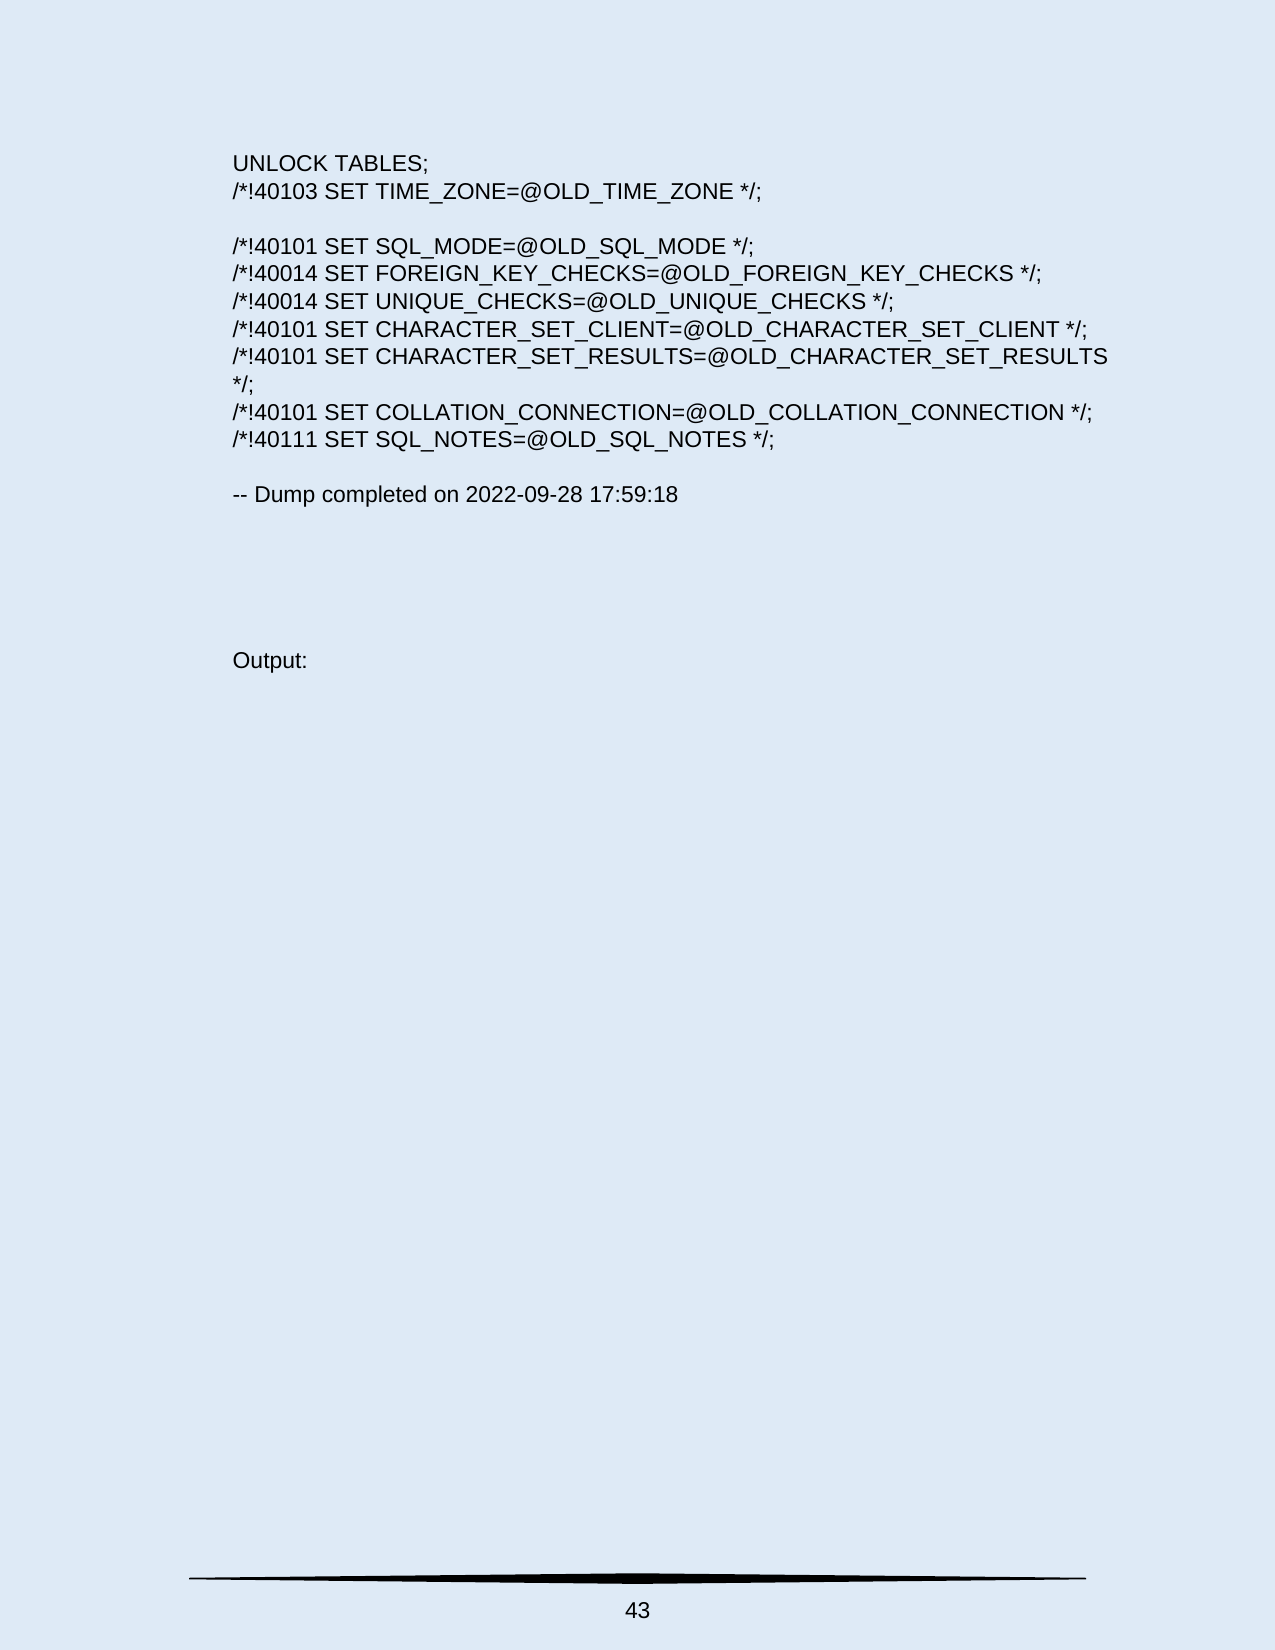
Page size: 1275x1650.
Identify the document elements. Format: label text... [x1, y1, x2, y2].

list /*!40103 SET TIME_ZONE=@OLD_TIME_ZONE */; [232, 178, 1125, 204]
list /*!40111 SET SQL_NOTES=@OLD_SQL_NOTES */; [232, 426, 1125, 452]
list /*!40014 SET FOREIGN_KEY_CHECKS=@OLD_FOREIGN_KEY_CHECKS */; [232, 260, 1125, 287]
list /*!40101 SET COLLATION_CONNECTION=@OLD_COLLATION_CONNECTION */; [232, 398, 1125, 425]
list Output: [232, 647, 1125, 673]
list /*!40101 SET CHARACTER_SET_RESULTS=@OLD_CHARACTER_SET_RESULTS */; [232, 343, 1125, 397]
list /*!40014 SET UNIQUE_CHECKS=@OLD_UNIQUE_CHECKS */; [232, 288, 1125, 314]
list /*!40101 SET SQL_MODE=@OLD_SQL_MODE */; [232, 233, 1125, 259]
list /*!40101 SET CHARACTER_SET_CLIENT=@OLD_CHARACTER_SET_CLIENT */; [232, 316, 1125, 342]
list UNLOCK TABLES; [232, 150, 1125, 176]
list -- Dump completed on 2022-09-28 17:59:18 [232, 481, 1125, 508]
